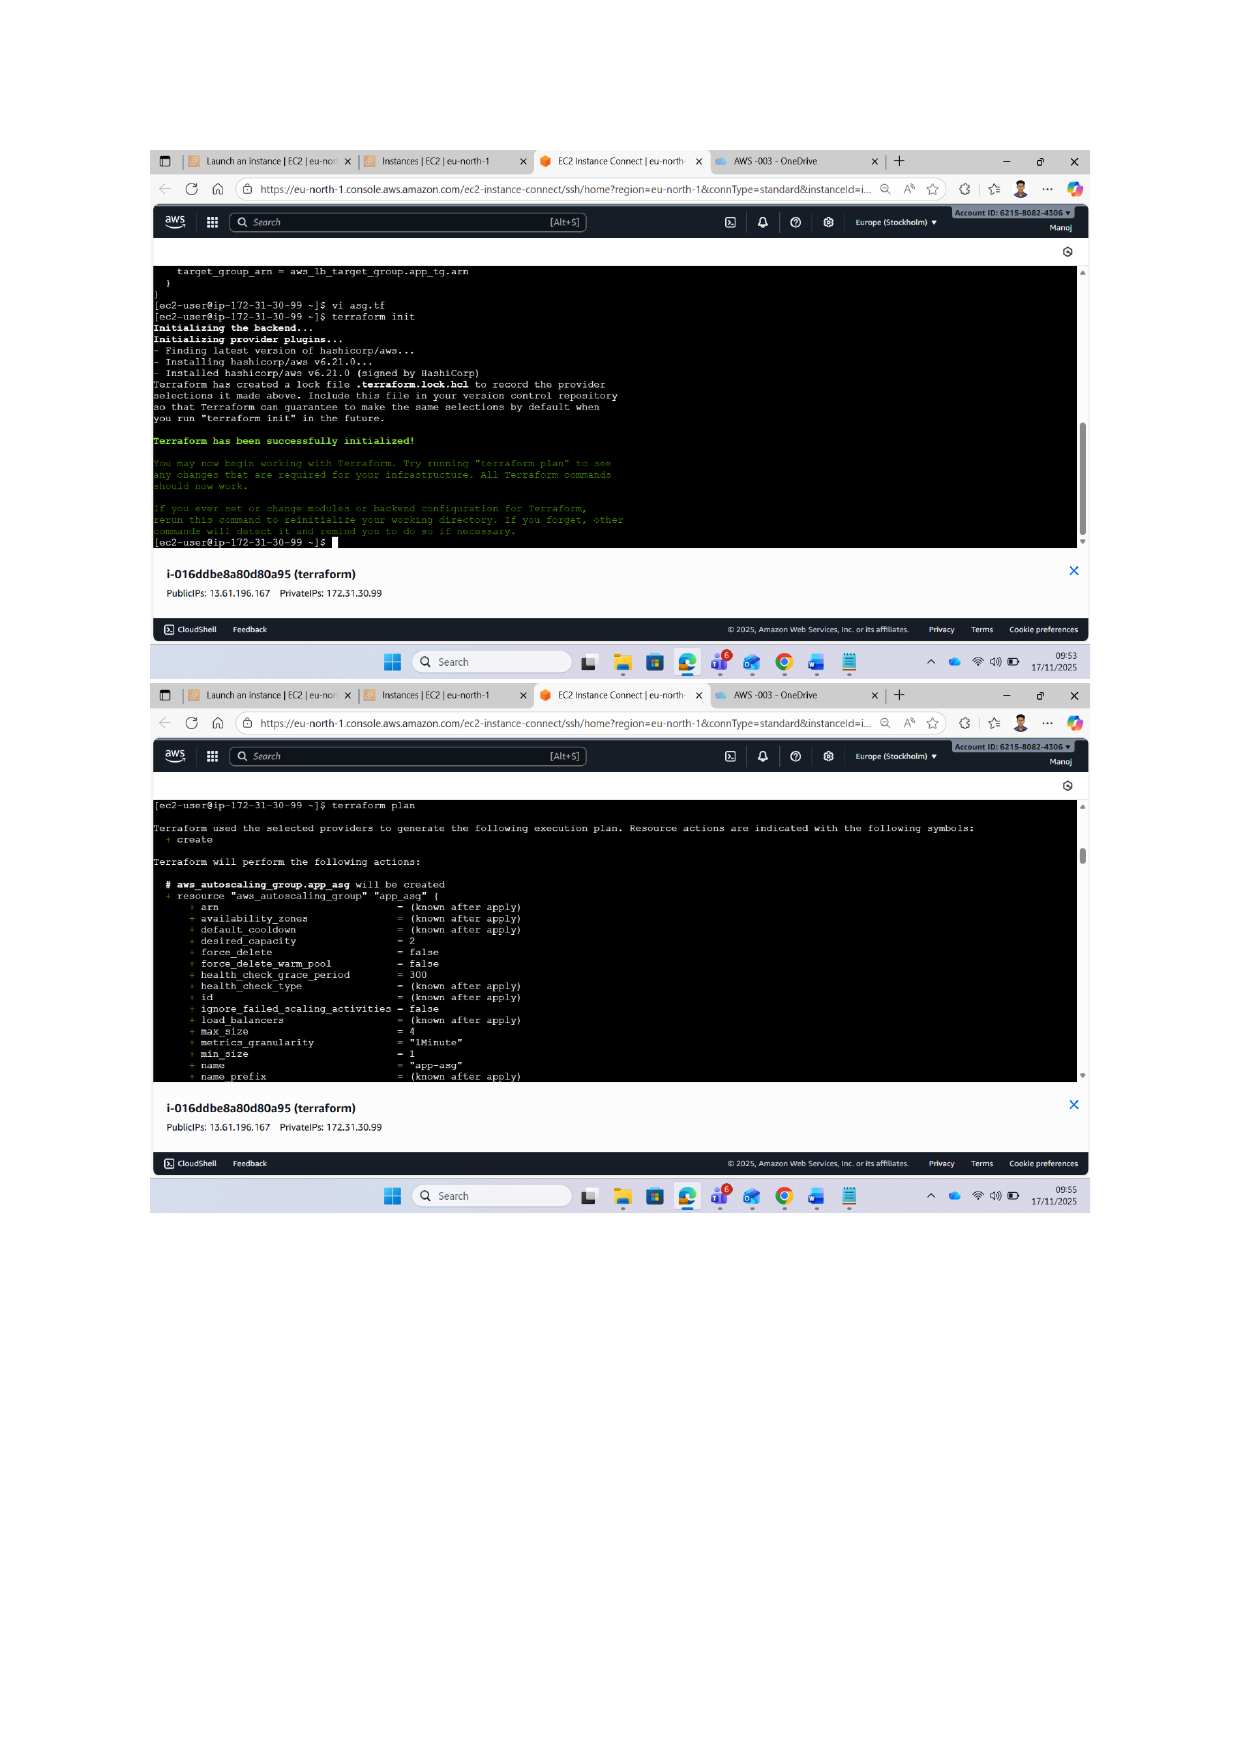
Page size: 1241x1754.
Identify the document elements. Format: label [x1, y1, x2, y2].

picture [150, 683, 1091, 1213]
picture [150, 150, 1091, 679]
